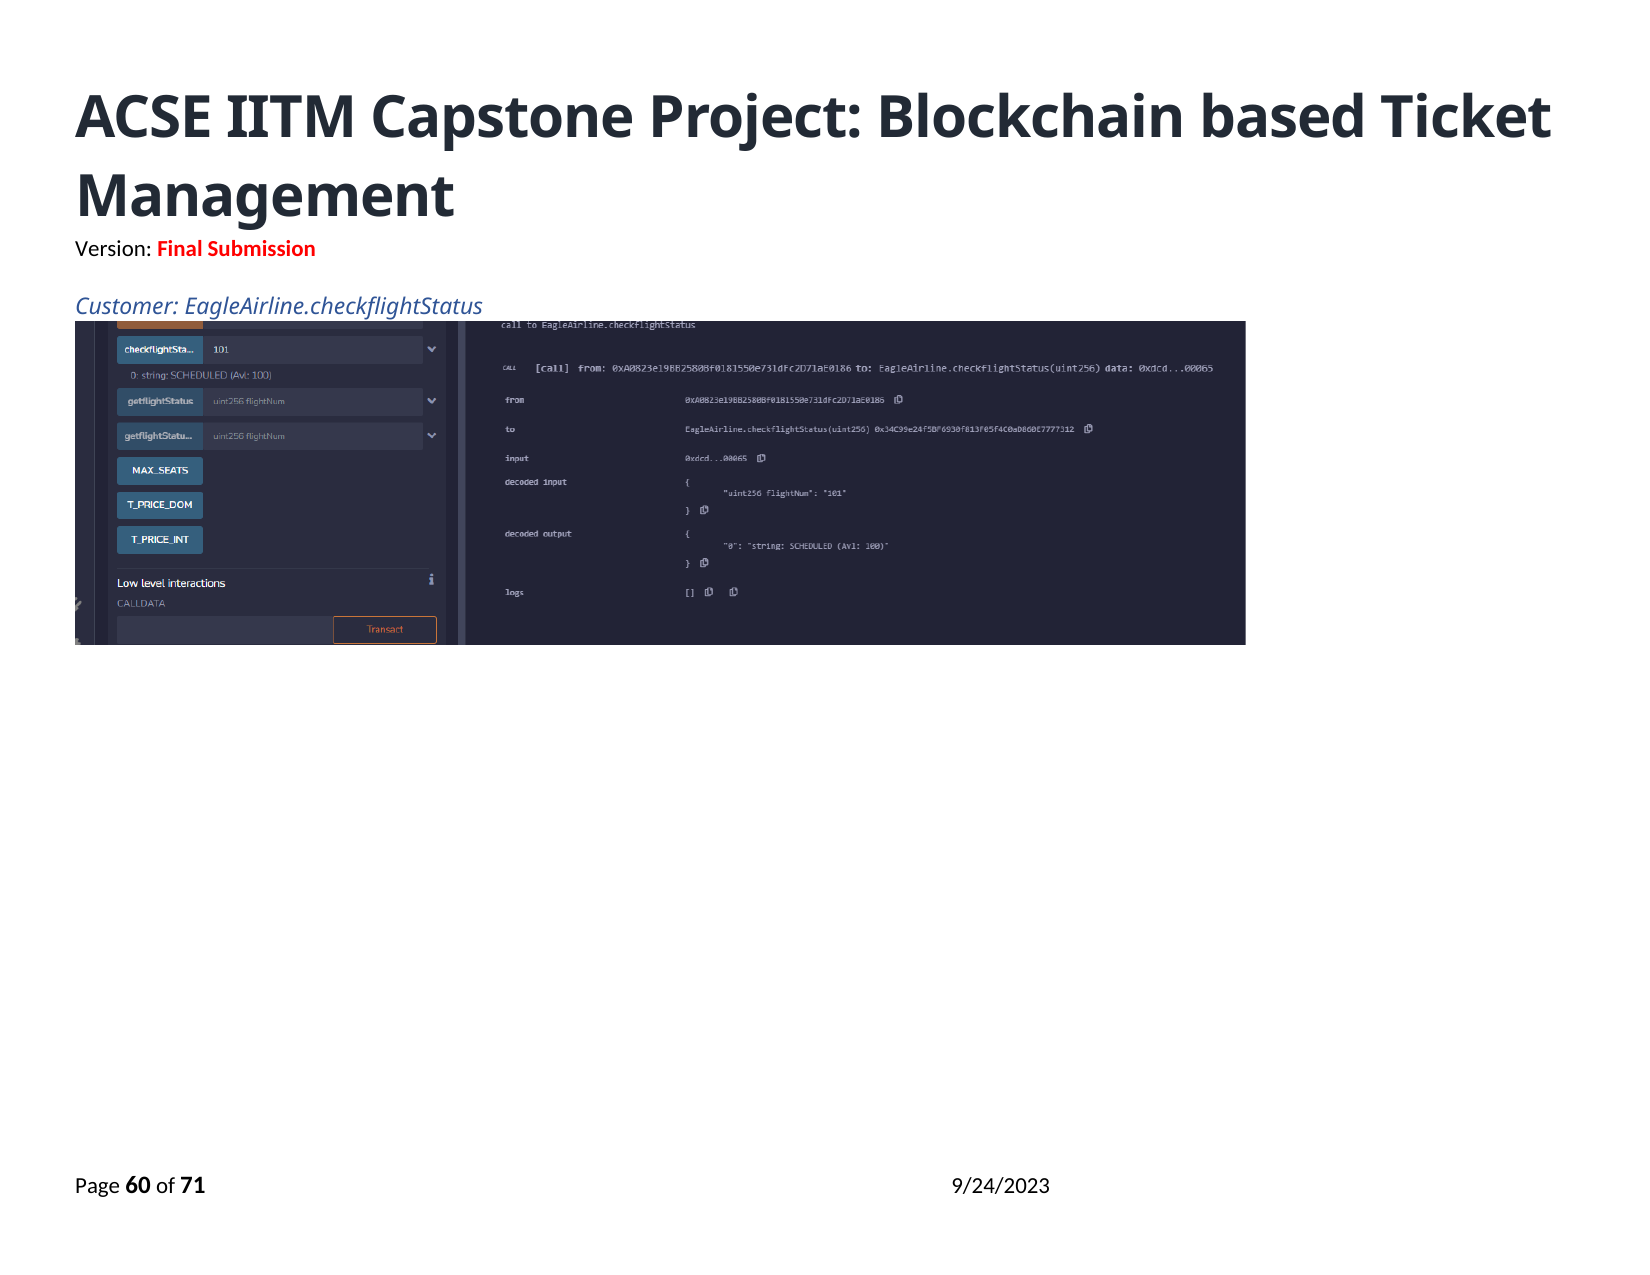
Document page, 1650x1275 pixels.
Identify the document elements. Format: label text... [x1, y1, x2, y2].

subtitle Customer: EagleAirline.checkflightStatus [75, 290, 1575, 321]
picture [75, 321, 1246, 645]
